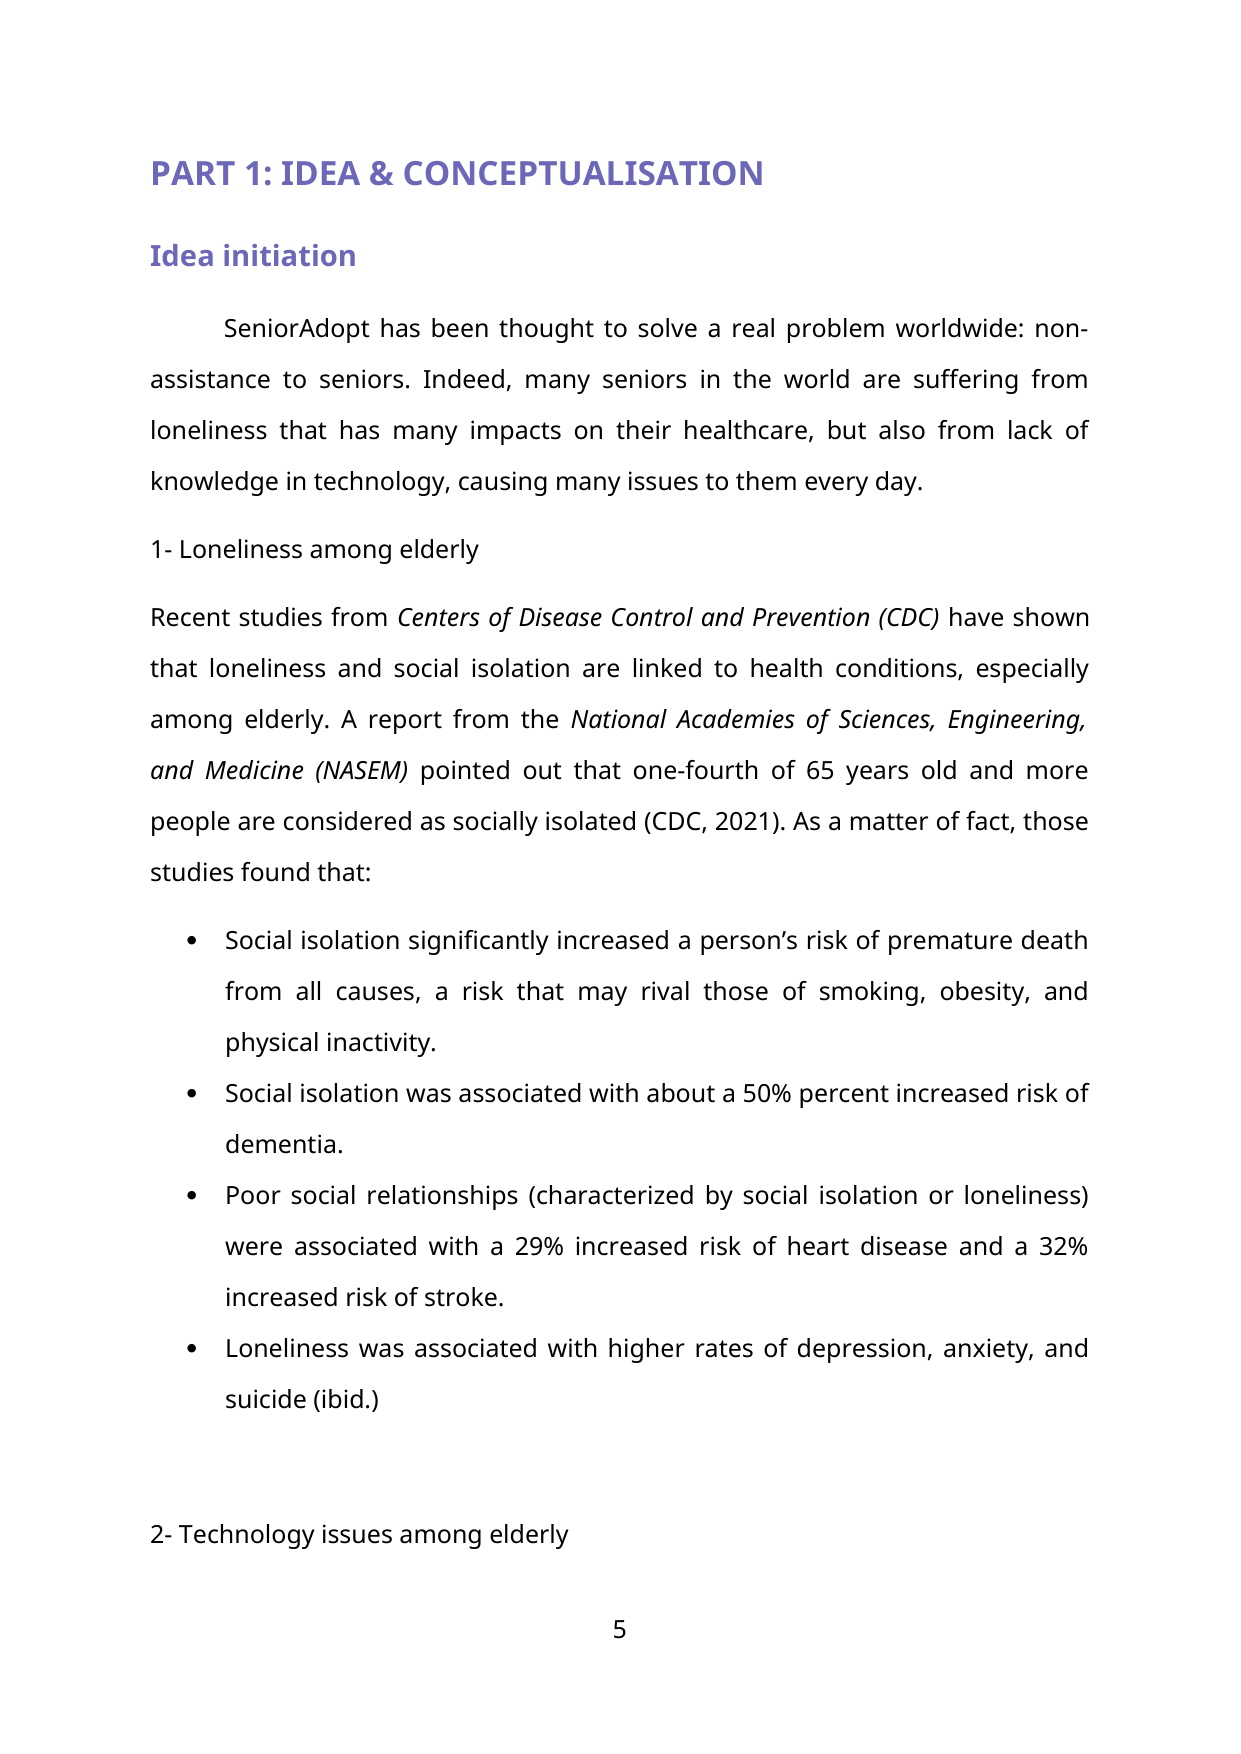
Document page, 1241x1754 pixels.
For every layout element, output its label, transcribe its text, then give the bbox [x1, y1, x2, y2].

text 1- Loneliness among elderly [150, 532, 1090, 566]
subtitle PART 1: IDEA & CONCEPTUALISATION [150, 150, 1090, 195]
list Social isolation significantly increased a person’s risk of premature death from all causes, a risk that may rival those of smoking, obesity, and physical inactivity. [187, 922, 1090, 1058]
subtitle Idea initiation [150, 235, 1090, 274]
text 2- Technology issues among elderly [150, 1517, 1090, 1551]
text SeniorAdopt has been thought to solve a real problem worldwide: non-assistance to seniors. Indeed, many seniors in the world are suffering from loneliness that has many impacts on their healthcare, but also from lack of knowledge in technology, causing many issues to them every day. [150, 311, 1090, 498]
text Recent studies from Centers of Disease Control and Prevention (CDC) have shown that loneliness and social isolation are linked to health conditions, especially among elderly. A report from the National Academies of Sciences, Engineering, and Medicine (NASEM) pointed out that one-fourth of 65 years old and more people are considered as socially isolated (CDC, 2021). As a matter of fact, those studies found that: [150, 599, 1090, 889]
list Loneliness was associated with higher rates of depression, anxiety, and suicide (ibid.) [187, 1331, 1090, 1416]
list Poor social relationships (characterized by social isolation or loneliness) were associated with a 29% increased risk of heart disease and a 32% increased risk of stroke. [187, 1178, 1090, 1314]
list Social isolation was associated with about a 50% percent increased risk of dementia. [187, 1076, 1090, 1161]
